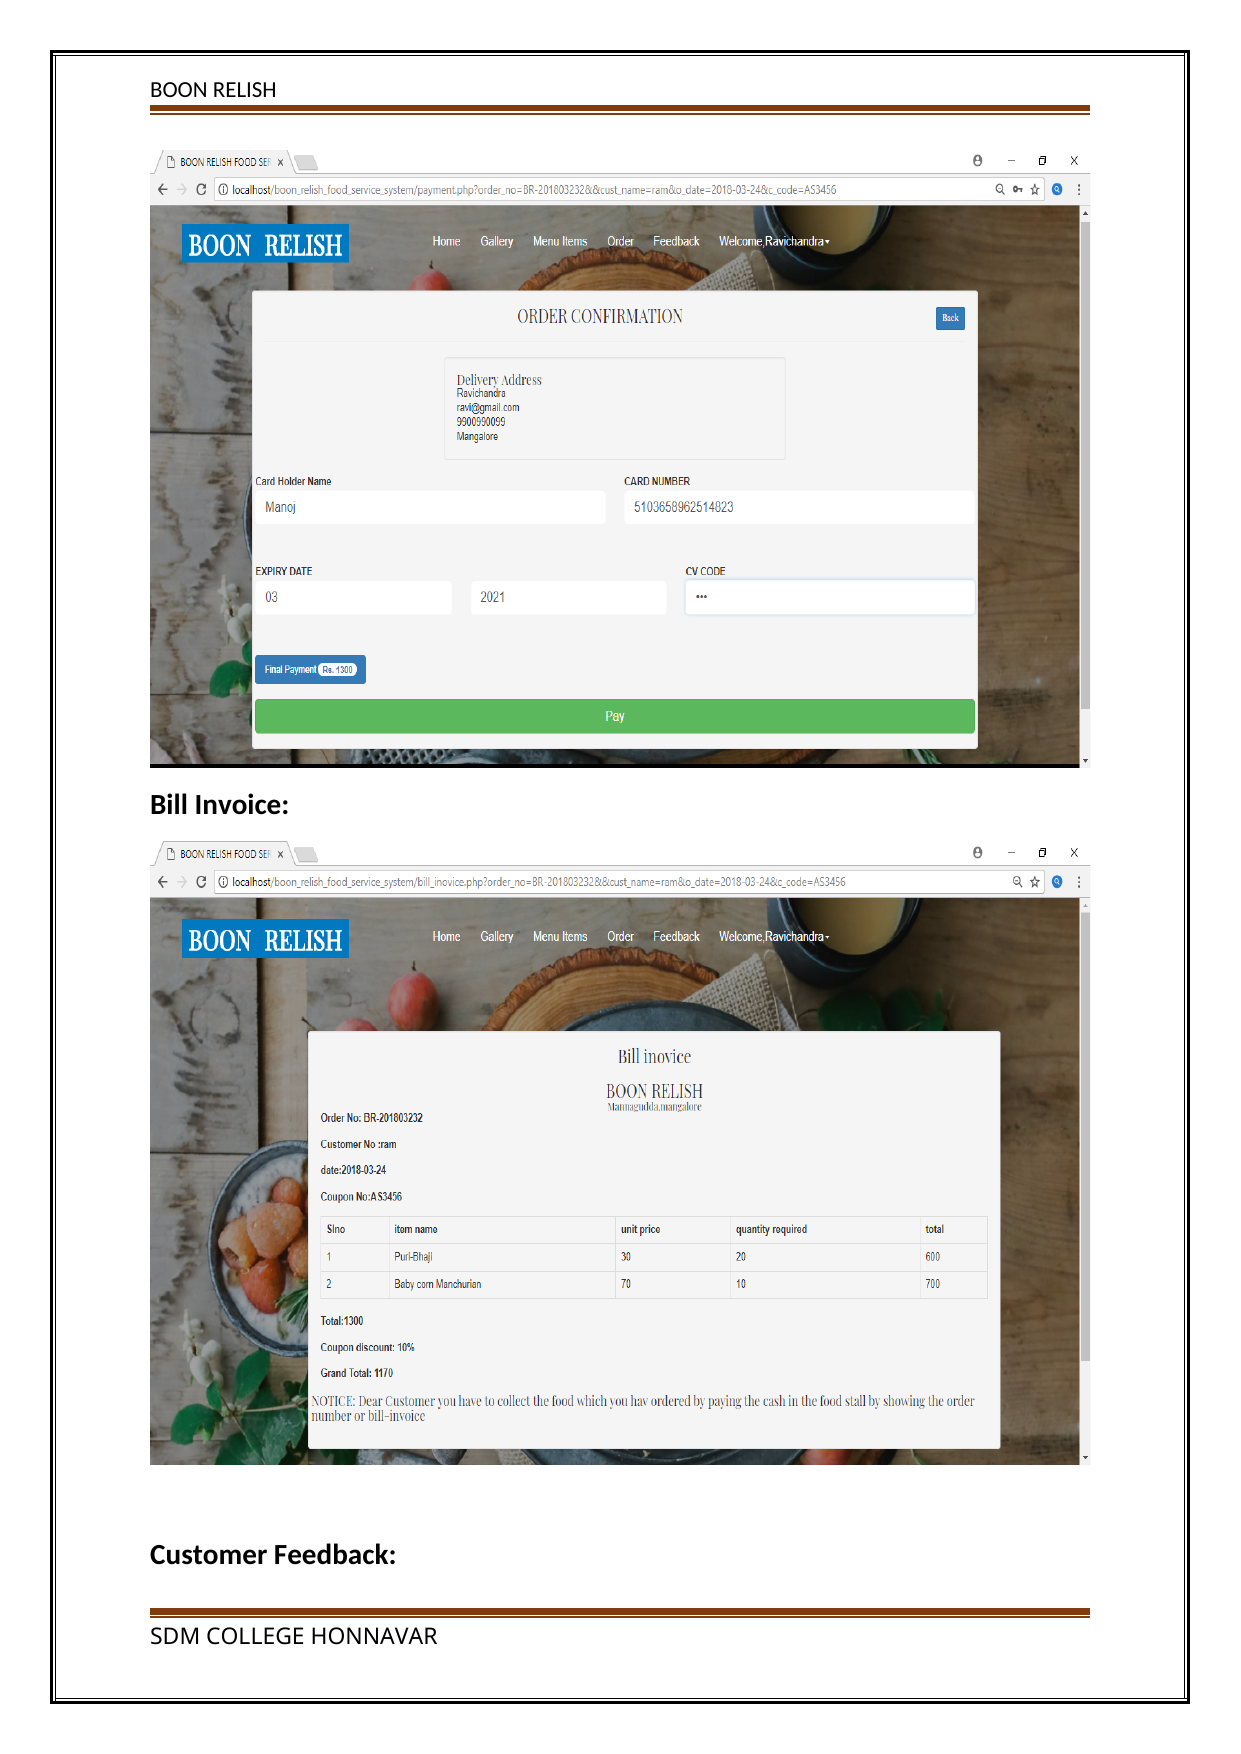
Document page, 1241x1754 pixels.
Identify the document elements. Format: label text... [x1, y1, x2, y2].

text Customer Feedback: [150, 1536, 1090, 1571]
picture [150, 150, 1091, 768]
picture [150, 841, 1091, 1465]
text Bill Invoice: [150, 786, 1090, 822]
